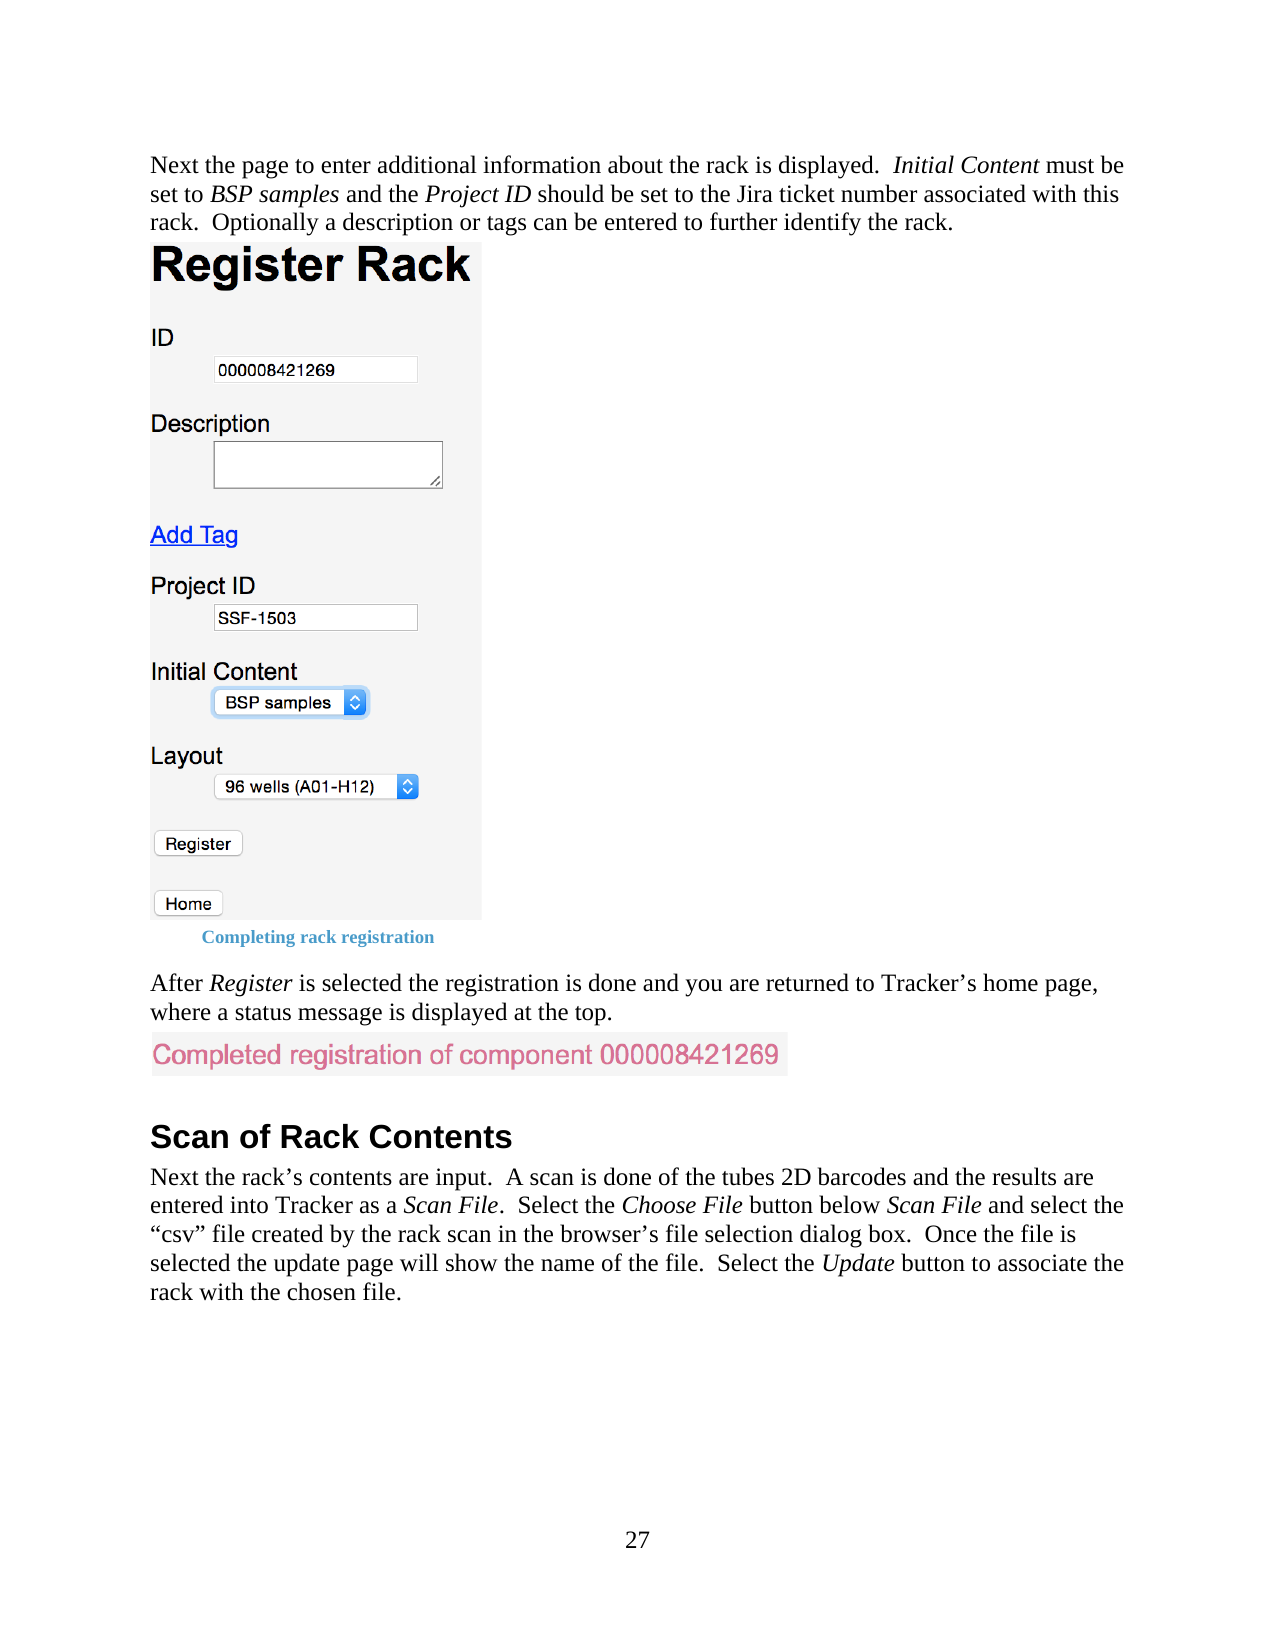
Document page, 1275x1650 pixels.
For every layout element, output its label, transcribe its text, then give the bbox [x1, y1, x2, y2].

text Next the page to enter additional information about the rack is displayed. Initial Content must be set to BSP samples and the Project ID should be set to the Jira ticket number associated with this rack. Optionally a description or tags can be entered to further identify the rack. [150, 150, 1125, 236]
text After Register is selected the registration is done and you are returned to Tracker’s home page, where a status message is displayed at the top. [150, 968, 1125, 1026]
text Next the rack’s contents are input. A scan is done of the tubes 2D barcodes and the results are entered into Tracker as a Scan File. Select the Choose File button below Scan File and select the “csv” file created by the rack scan in the browser’s file selection dialog box. Once the file is selected the update page will show the name of the file. Select the Update button to associate the rack with the chosen file. [150, 1162, 1125, 1305]
picture [150, 242, 482, 920]
text Completing rack registration [150, 926, 1125, 947]
subtitle Scan of Rack Contents [150, 1117, 1125, 1155]
picture [150, 1032, 788, 1076]
